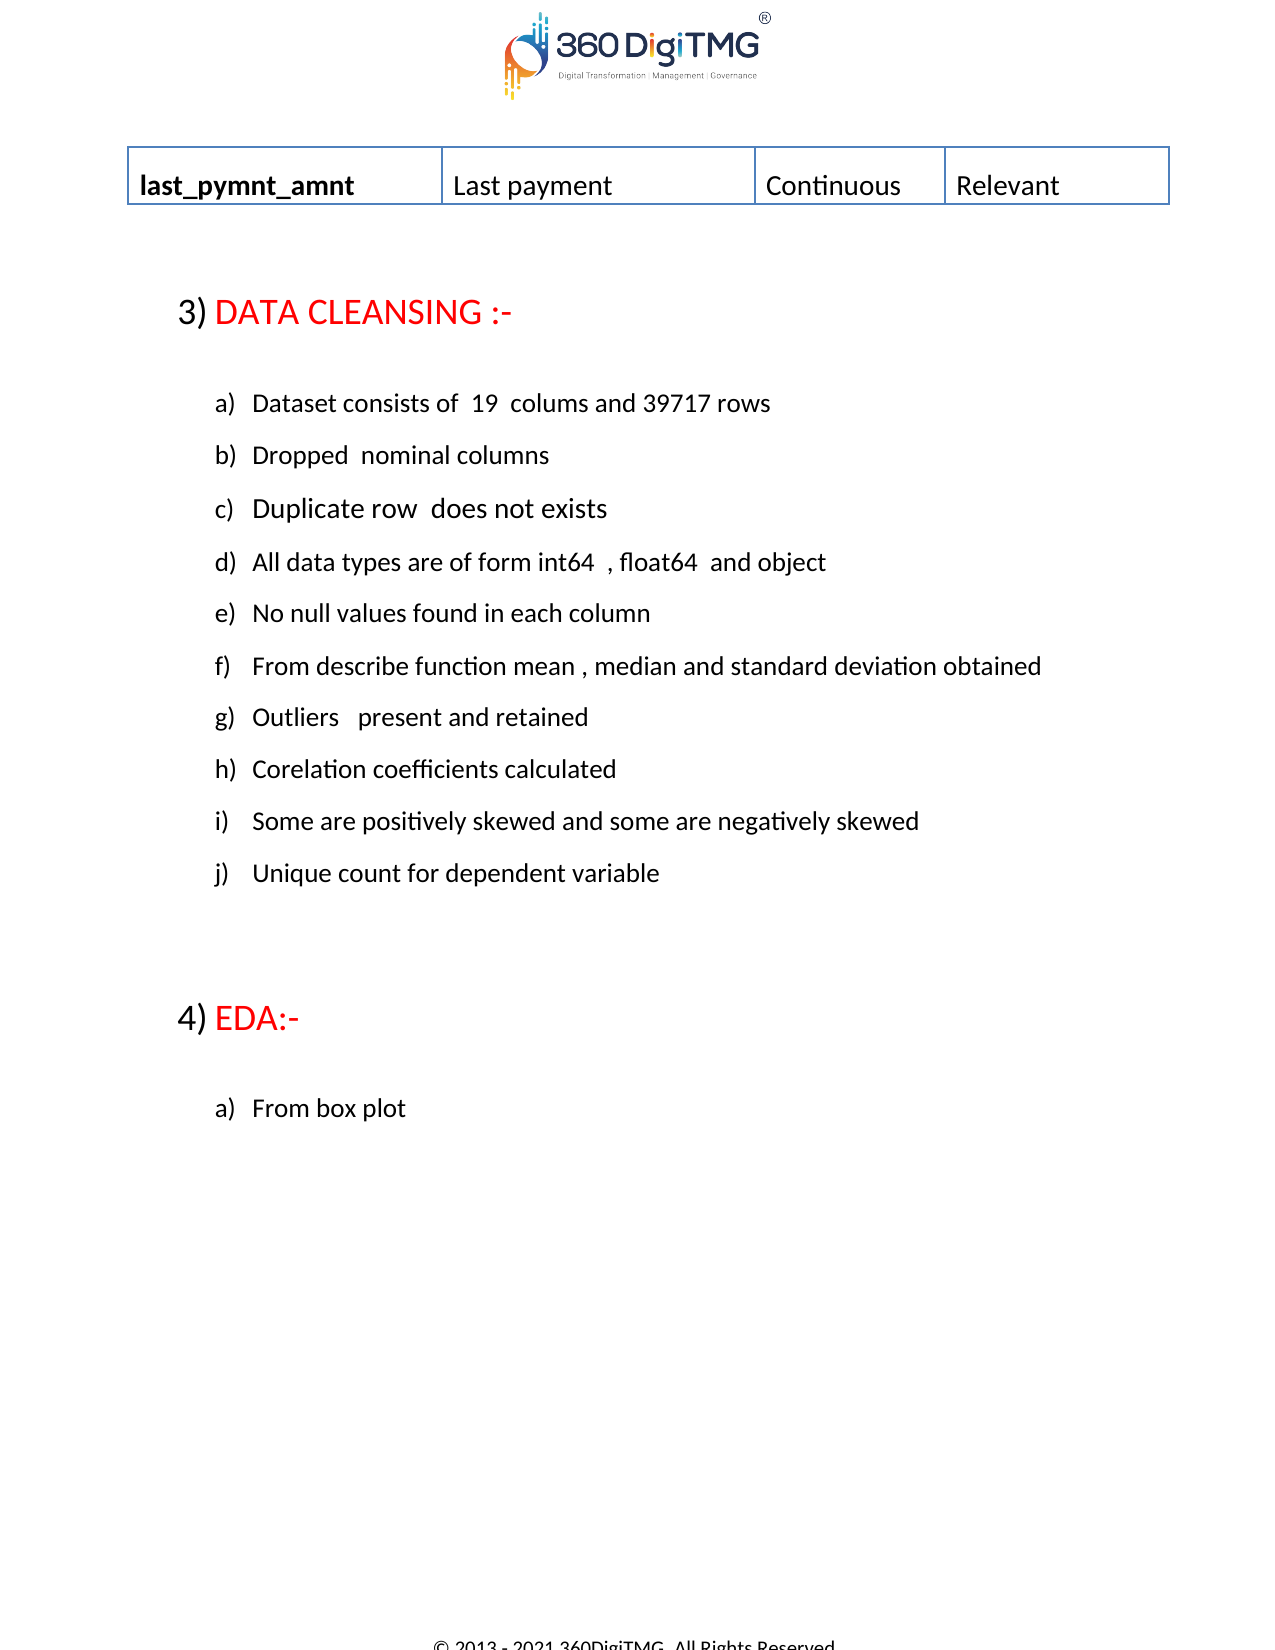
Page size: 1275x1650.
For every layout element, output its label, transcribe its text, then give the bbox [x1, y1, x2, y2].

list From describe function mean , median and standard deviation obtained [214, 649, 1133, 682]
list Outliers present and retained [214, 701, 1133, 734]
table_cell Continuous [756, 148, 944, 202]
table_cell Relevant [946, 148, 1168, 202]
list Corelation coefficients calculated [214, 753, 1133, 786]
list No null values found in each column [214, 597, 1133, 630]
table_cell Last payment [443, 148, 754, 202]
list Dataset consists of 19 colums and 39717 rows [214, 386, 1133, 419]
list All data types are of form int64 , float64 and object [214, 545, 1133, 578]
list Dropped nominal columns [214, 438, 1133, 471]
list From box plot [214, 1091, 1133, 1124]
picture [500, 7, 775, 105]
table_cell last_pymnt_amnt [129, 148, 441, 202]
list Duplicate row does not exists [214, 490, 1133, 526]
list Some are positively skewed and some are negatively skewed [214, 804, 1133, 838]
list DATA CLEANSING :- [177, 288, 1133, 334]
list Unique count for dependent variable [214, 857, 1133, 889]
list EDA:- [177, 993, 1133, 1039]
